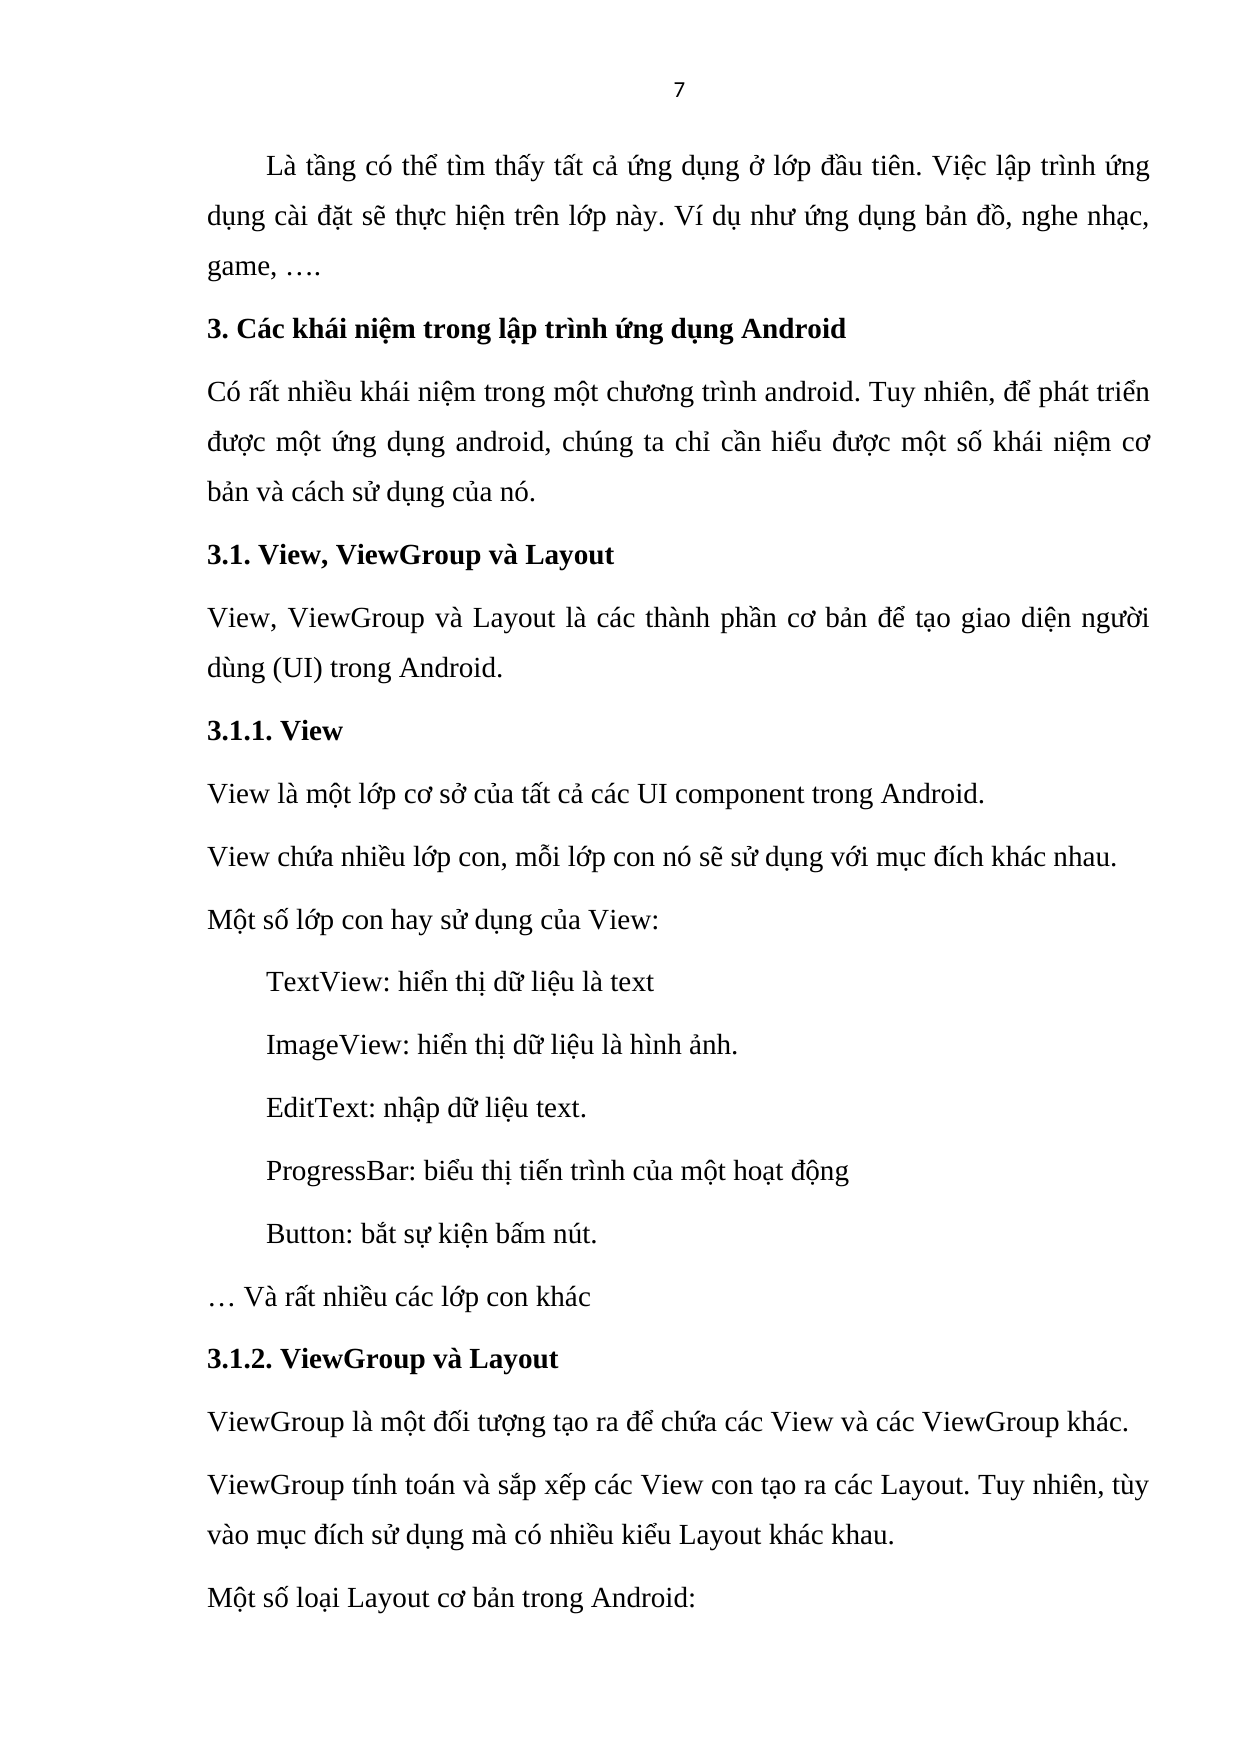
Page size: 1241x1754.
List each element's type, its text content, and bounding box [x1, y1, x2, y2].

text Một số lớp con hay sử dụng của View: [207, 902, 1152, 935]
subtitle 3. Các khái niệm trong lập trình ứng dụng Android [207, 311, 1152, 345]
text TextView: hiển thị dữ liệu là text [207, 964, 1152, 998]
subtitle 3.1.1. View [207, 713, 1152, 747]
text Button: bắt sự kiện bấm nút. [207, 1216, 1152, 1249]
text ProgressBar: biểu thị tiến trình của một hoạt động [207, 1153, 1152, 1187]
text ViewGroup tính toán và sắp xếp các View con tạo ra các Layout. Tuy nhiên, tùy vào mục đích sử dụng mà có nhiều kiểu Layout khác khau. [207, 1467, 1152, 1551]
text View là một lớp cơ sở của tất cả các UI component trong Android. [207, 776, 1152, 810]
text Có rất nhiều khái niệm trong một chương trình android. Tuy nhiên, để phát triển được một ứng dụng android, chúng ta chỉ cần hiểu được một số khái niệm cơ bản và cách sử dụng của nó. [207, 374, 1152, 508]
text … Và rất nhiều các lớp con khác [207, 1279, 1152, 1312]
subtitle 3.1.2. ViewGroup và Layout [207, 1341, 1152, 1375]
text ImageView: hiển thị dữ liệu là hình ảnh. [207, 1027, 1152, 1061]
text EditText: nhập dữ liệu text. [207, 1090, 1152, 1124]
text Một số loại Layout cơ bản trong Android: [207, 1580, 1152, 1614]
text Là tầng có thể tìm thấy tất cả ứng dụng ở lớp đầu tiên. Việc lập trình ứng dụng cài đặt sẽ thực hiện trên lớp này. Ví dụ như ứng dụng bản đồ, nghe nhạc, game, …. [207, 148, 1152, 282]
text ViewGroup là một đối tượng tạo ra để chứa các View và các ViewGroup khác. [207, 1404, 1152, 1438]
text View chứa nhiều lớp con, mỗi lớp con nó sẽ sử dụng với mục đích khác nhau. [207, 839, 1152, 872]
subtitle 3.1. View, ViewGroup và Layout [207, 537, 1152, 571]
text View, ViewGroup và Layout là các thành phần cơ bản để tạo giao diện người dùng (UI) trong Android. [207, 600, 1152, 684]
